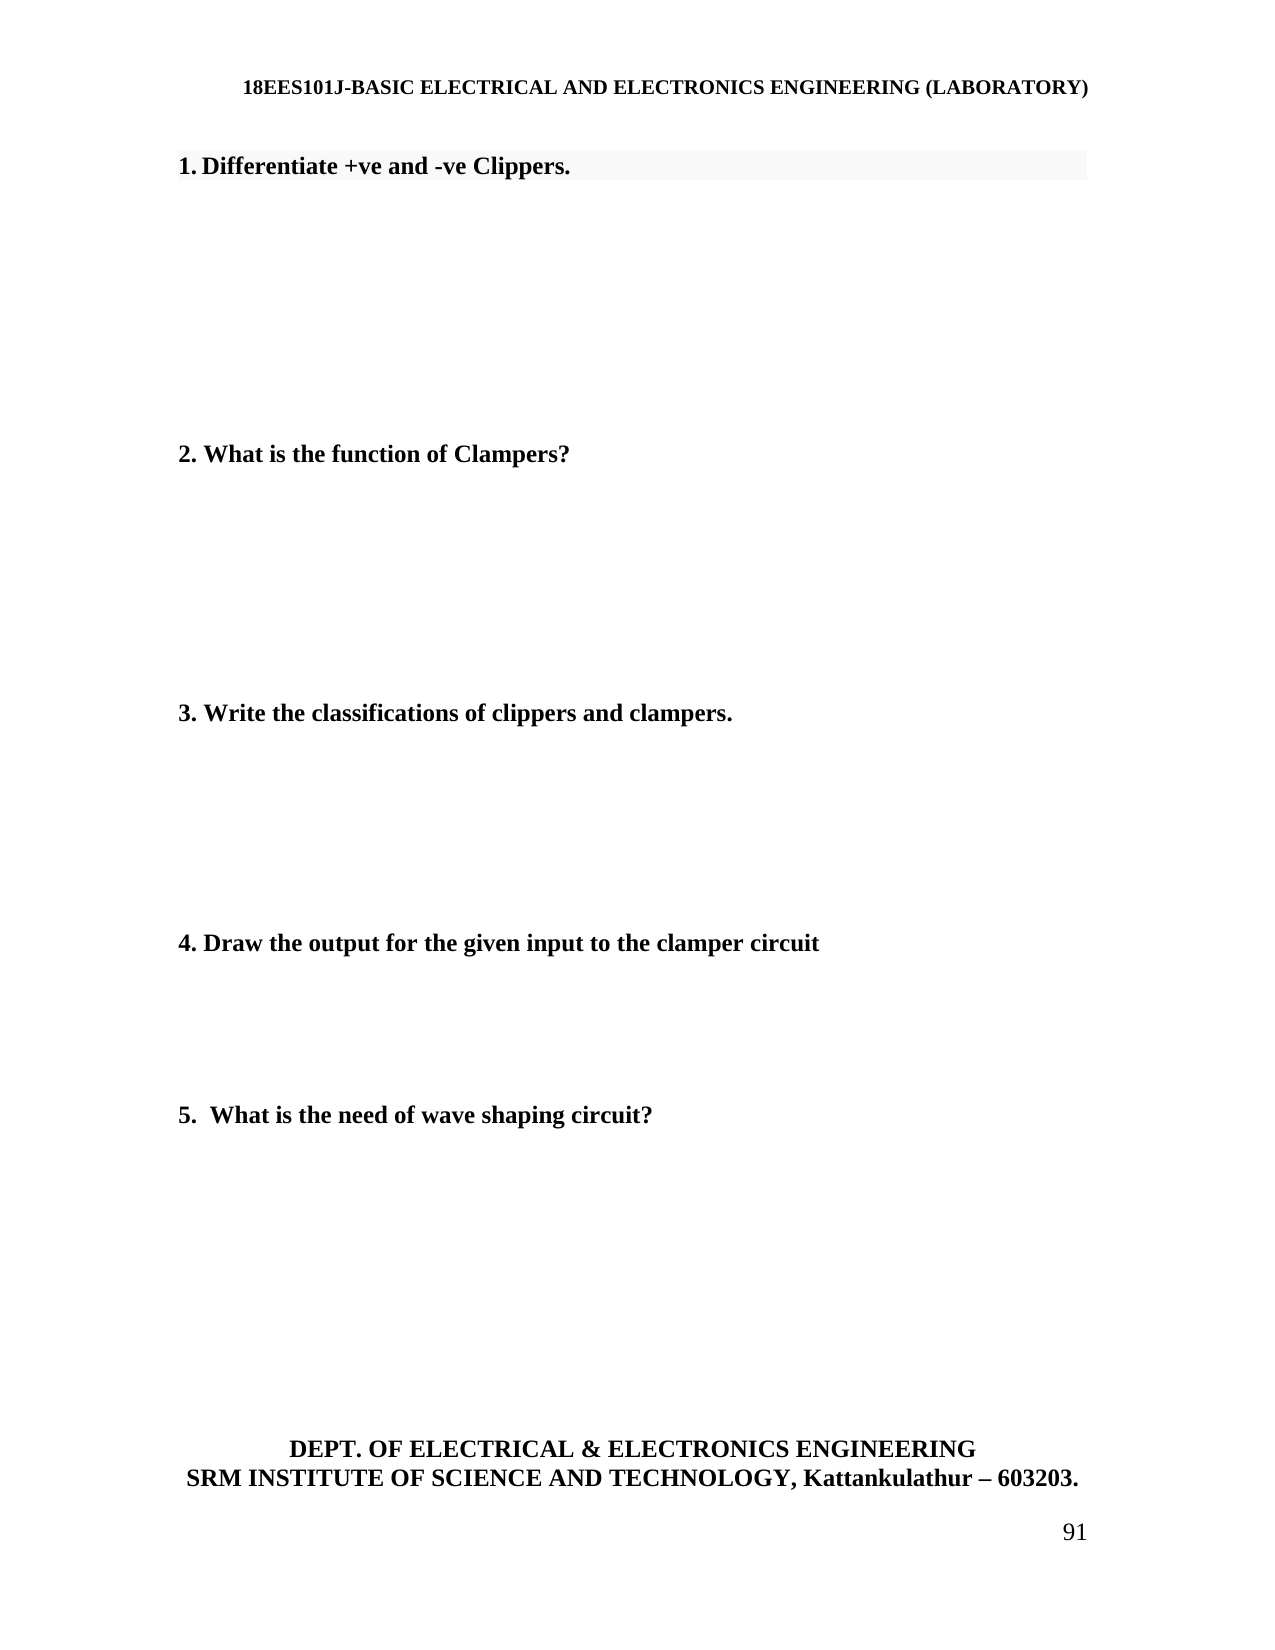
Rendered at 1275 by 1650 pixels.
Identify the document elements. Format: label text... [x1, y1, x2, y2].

text 5. What is the need of wave shaping circuit? [178, 1100, 1087, 1129]
text 2. What is the function of Clampers? [178, 439, 1087, 468]
text 4. Draw the output for the given input to the clamper circuit [178, 928, 1087, 957]
text 1. Differentiate +ve and -ve Clippers. [178, 150, 1087, 180]
text 3. Write the classifications of clippers and clampers. [178, 698, 1087, 727]
text DEPT. OF ELECTRICAL & ELECTRONICS ENGINEERING [178, 1434, 1087, 1463]
text SRM INSTITUTE OF SCIENCE AND TECHNOLOGY, Kattankulathur – 603203. [178, 1463, 1087, 1491]
